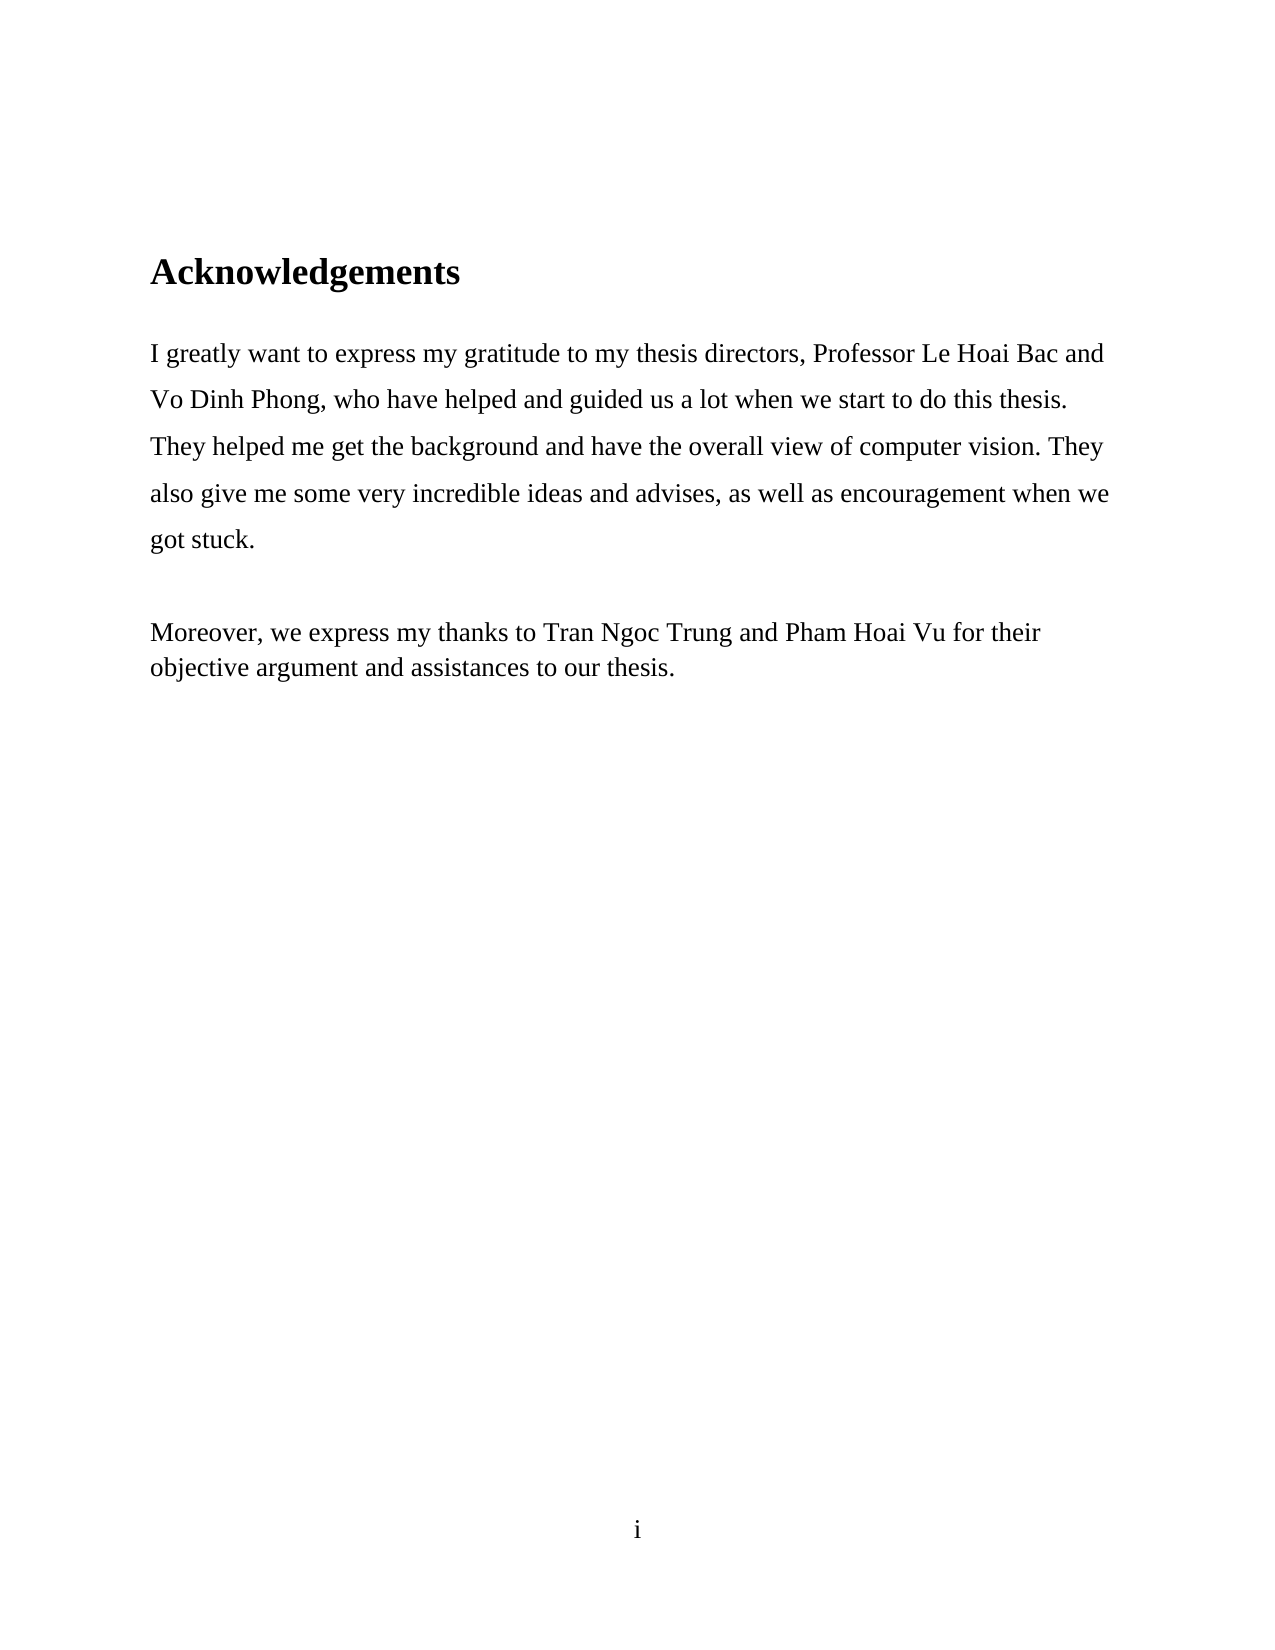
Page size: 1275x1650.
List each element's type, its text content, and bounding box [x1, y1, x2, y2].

text I greatly want to express my gratitude to my thesis directors, Professor Le Hoai Bac and Vo Dinh Phong, who have helped and guided us a lot when we start to do this thesis. They helped me get the background and have the overall view of computer vision. They also give me some very incredible ideas and advises, as well as encouragement when we got stuck. [150, 337, 1125, 554]
subtitle Acknowledgements [150, 249, 1125, 293]
text Moreover, we express my thanks to Tran Ngoc Trung and Pham Hoai Vu for their objective argument and assistances to our thesis. [150, 616, 1125, 683]
